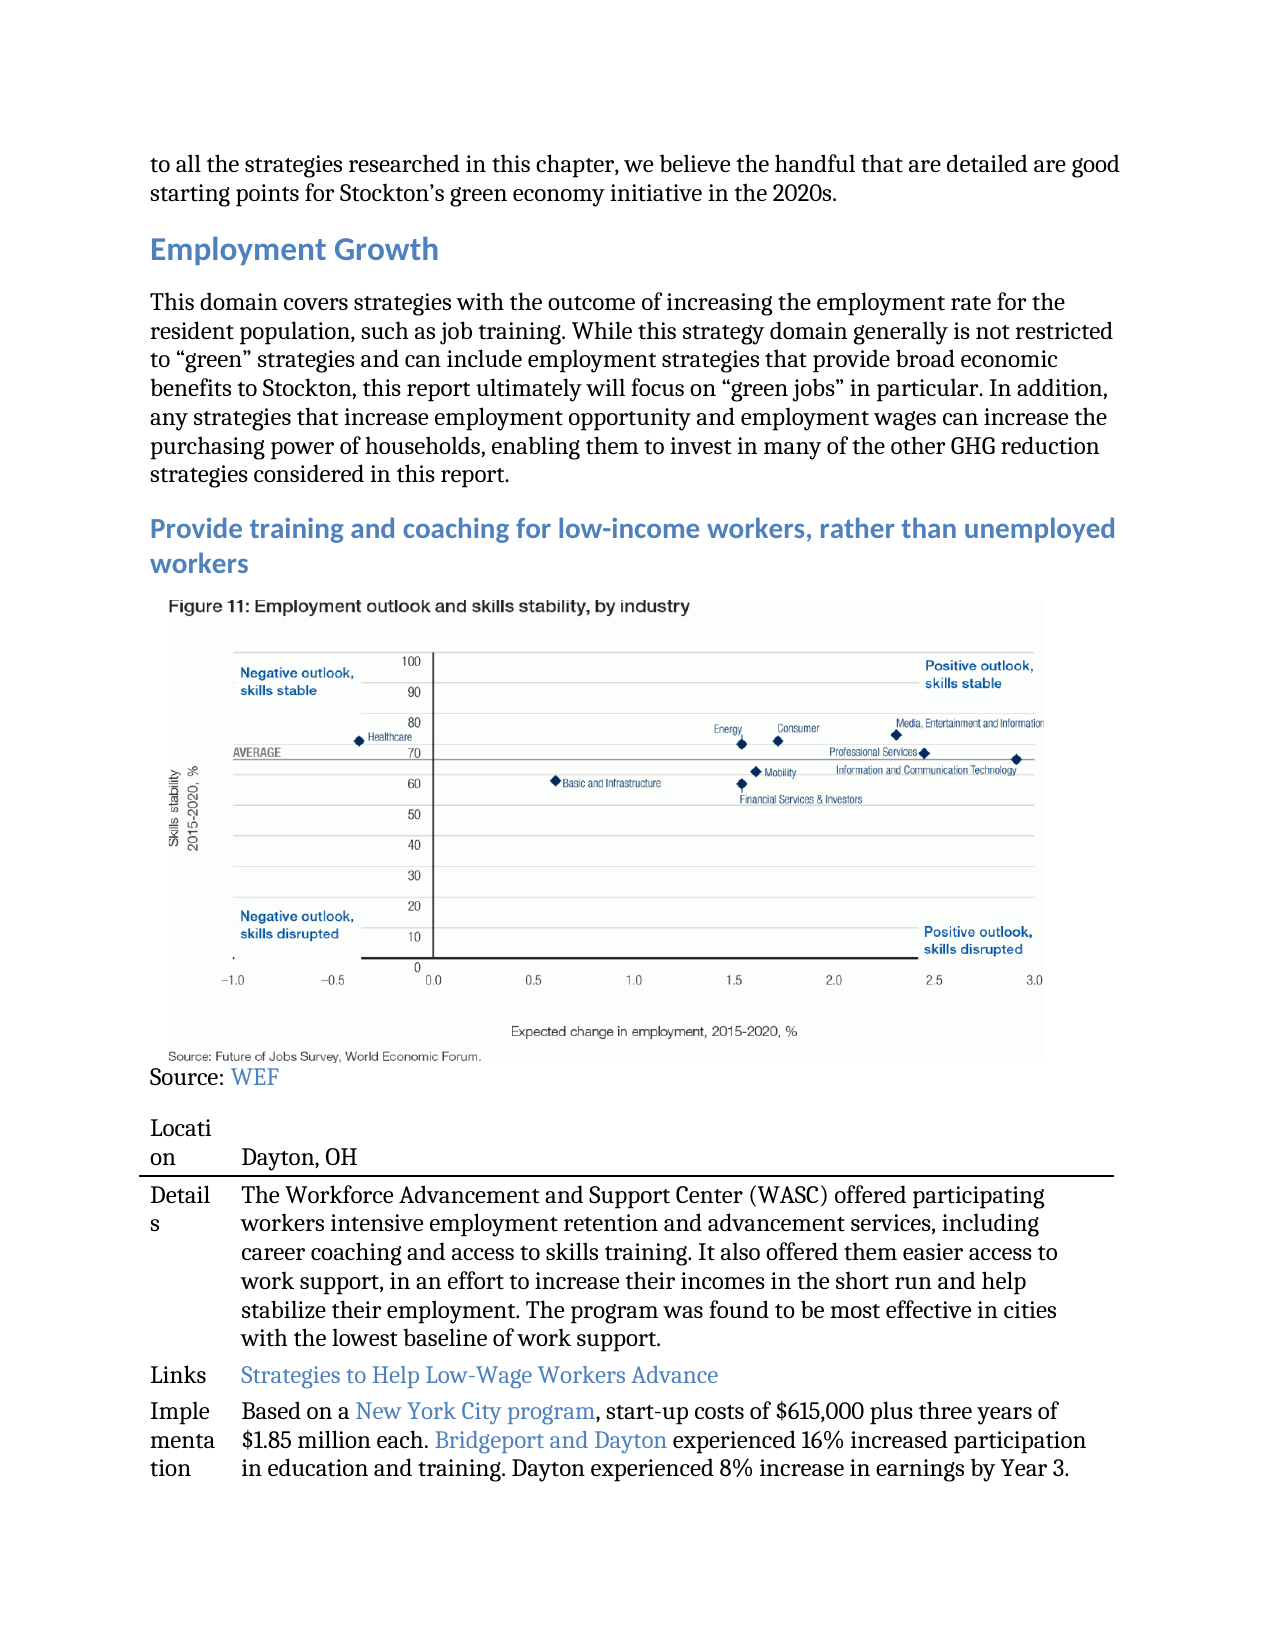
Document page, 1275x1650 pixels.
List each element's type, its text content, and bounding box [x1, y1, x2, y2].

table_cell The Workforce Advancement and Support Center (WASC) offered participating workers intensive employment retention and advancement services, including career coaching and access to skills training. It also offered them easier access to work support, in an effort to increase their incomes in the short run and help stabilize their employment. The program was found to be most effective in cities with the lowest baseline of work support. [230, 1177, 1114, 1357]
table_cell Links [139, 1357, 230, 1393]
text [150, 150, 1125, 207]
picture [168, 600, 1044, 1063]
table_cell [230, 1393, 1114, 1487]
subtitle Employment Growth [150, 228, 1125, 269]
table_header Dayton, OH [230, 1110, 1114, 1175]
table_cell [139, 1393, 230, 1487]
table_cell Details [139, 1177, 230, 1357]
table_cell Strategies to Help Low-Wage Workers Advance [230, 1357, 1114, 1393]
table_header Location [139, 1110, 230, 1175]
text This domain covers strategies with the outcome of increasing the employment rate for the resident population, such as job training. While this strategy domain generally is not restricted to “green” strategies and can include employment strategies that provide broad economic benefits to Stockton, this report ultimately will focus on “green jobs” in particular. In addition, any strategies that increase employment opportunity and employment wages can increase the purchasing power of households, enabling them to invest in many of the other GHG reduction strategies considered in this report. [150, 288, 1125, 489]
subtitle Provide training and coaching for low-income workers, rather than unemployed workers [150, 510, 1125, 581]
